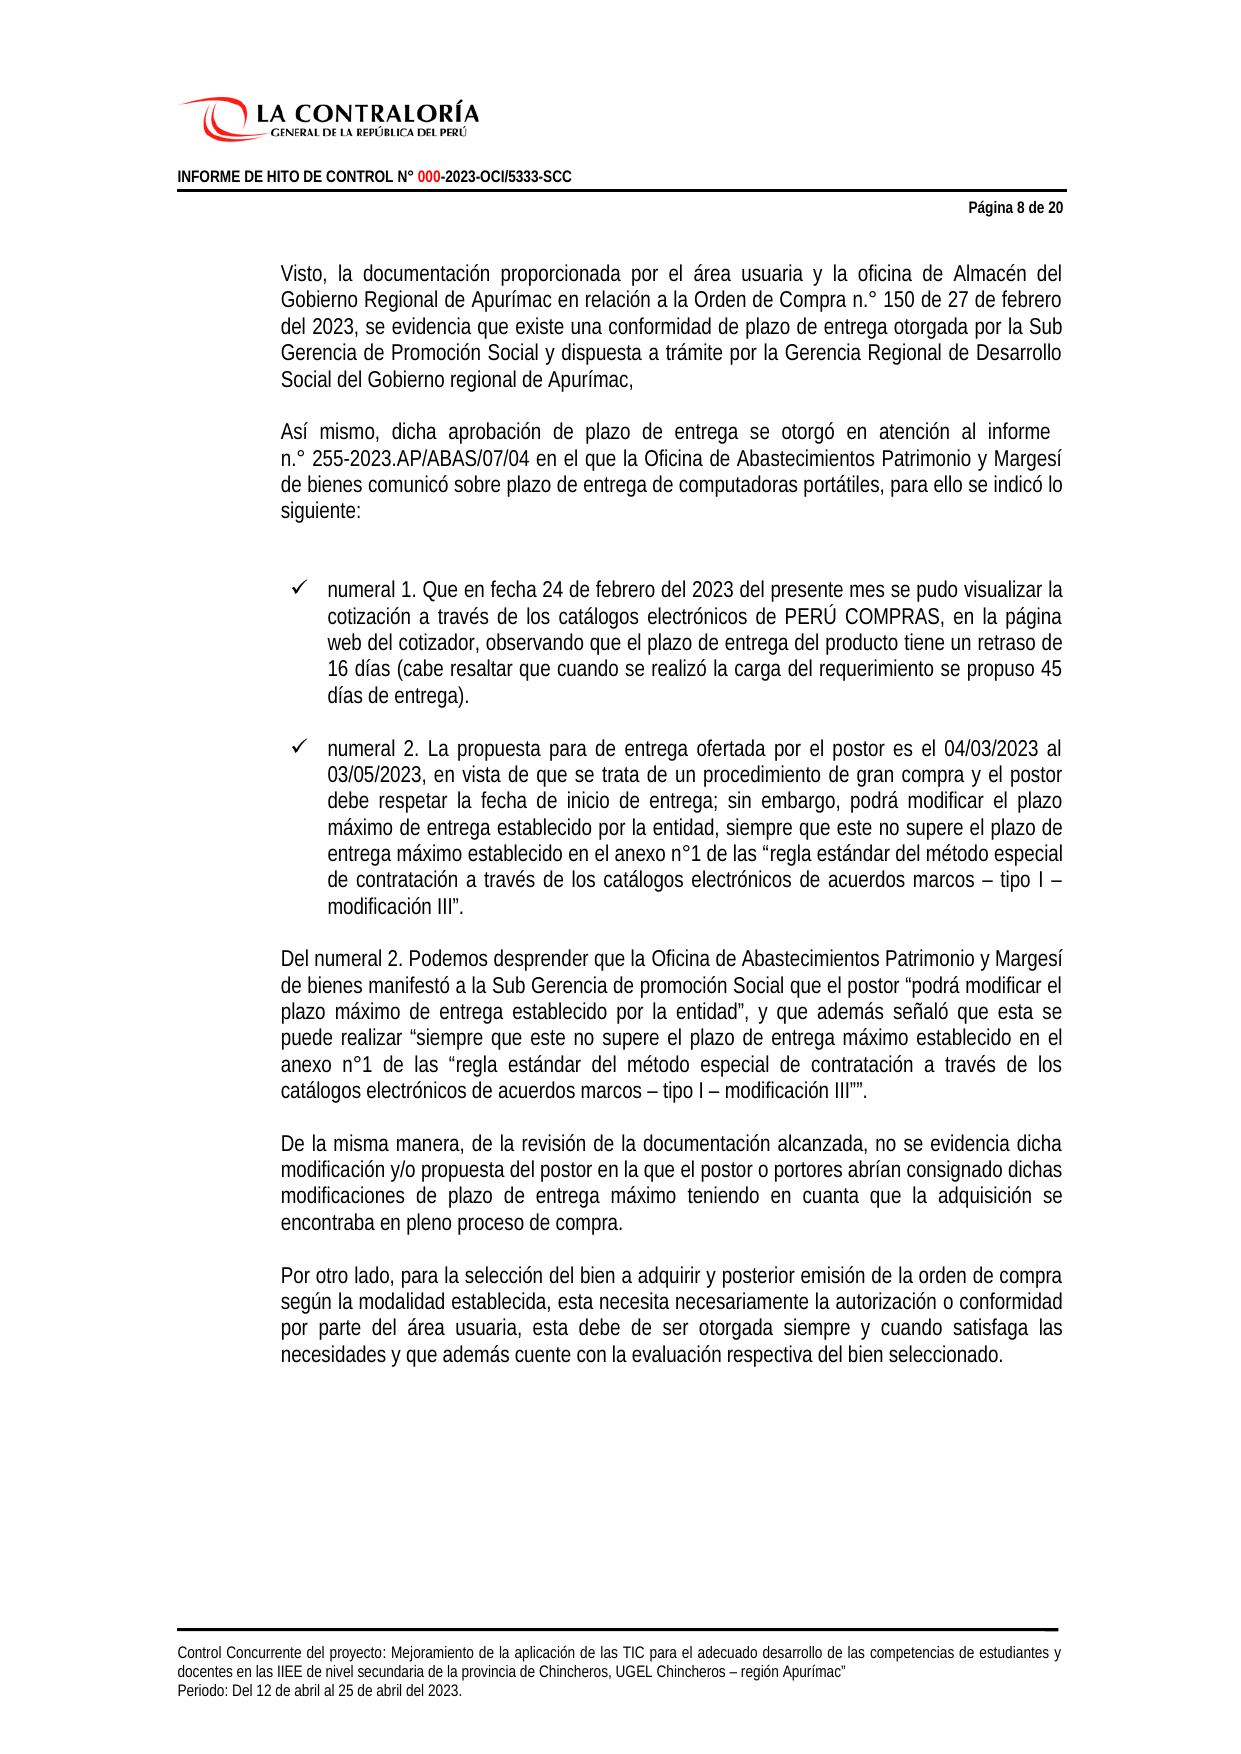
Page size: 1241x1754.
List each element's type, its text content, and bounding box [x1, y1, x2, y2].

list numeral 2. La propuesta para de entrega ofertada por el postor es el 04/03/2023 al 03/05/2023, en vista de que se trata de un procedimiento de gran compra y el postor debe respetar la fecha de inicio de entrega; sin embargo, podrá modificar el plazo máximo de entrega establecido por la entidad, siempre que este no supere el plazo de entrega máximo establecido en el anexo n°1 de las “regla estándar del método especial de contratación a través de los catálogos electrónicos de acuerdos marcos – tipo I – modificación III”. [290, 734, 1063, 919]
list Visto, la documentación proporcionada por el área usuaria y la oficina de Almacén del Gobierno Regional de Apurímac en relación a la Orden de Compra n.° 150 de 27 de febrero del 2023, se evidencia que existe una conformidad de plazo de entrega otorgada por la Sub Gerencia de Promoción Social y dispuesta a trámite por la Gerencia Regional de Desarrollo Social del Gobierno regional de Apurímac, [281, 260, 1063, 392]
list Así mismo, dicha aprobación de plazo de entrega se otorgó en atención al informe n.° 255-2023.AP/ABAS/07/04 en el que la Oficina de Abastecimientos Patrimonio y Margesí de bienes comunicó sobre plazo de entrega de computadoras portátiles, para ello se indicó lo siguiente: [281, 418, 1063, 524]
list numeral 1. Que en fecha 24 de febrero del 2023 del presente mes se pudo visualizar la cotización a través de los catálogos electrónicos de PERÚ COMPRAS, en la página web del cotizador, observando que el plazo de entrega del producto tiene un retraso de 16 días (cabe resaltar que cuando se realizó la carga del requerimiento se propuso 45 días de entrega). [290, 576, 1063, 708]
list Por otro lado, para la selección del bien a adquirir y posterior emisión de la orden de compra según la modalidad establecida, esta necesita necesariamente la autorización o conformidad por parte del área usuaria, esta debe de ser otorgada siempre y cuando satisfaga las necesidades y que además cuente con la evaluación respectiva del bien seleccionado. [281, 1262, 1063, 1367]
list De la misma manera, de la revisión de la documentación alcanzada, no se evidencia dicha modificación y/o propuesta del postor en la que el postor o portores abrían consignado dichas modificaciones de plazo de entrega máximo teniendo en cuanta que la adquisición se encontraba en pleno proceso de compra. [281, 1130, 1063, 1235]
picture [177, 73, 479, 167]
list Del numeral 2. Podemos desprender que la Oficina de Abastecimientos Patrimonio y Margesí de bienes manifestó a la Sub Gerencia de promoción Social que el postor “podrá modificar el plazo máximo de entrega establecido por la entidad”, y que además señaló que esta se puede realizar “siempre que este no supere el plazo de entrega máximo establecido en el anexo n°1 de las “regla estándar del método especial de contratación a través de los catálogos electrónicos de acuerdos marcos – tipo I – modificación III””. [281, 945, 1063, 1103]
